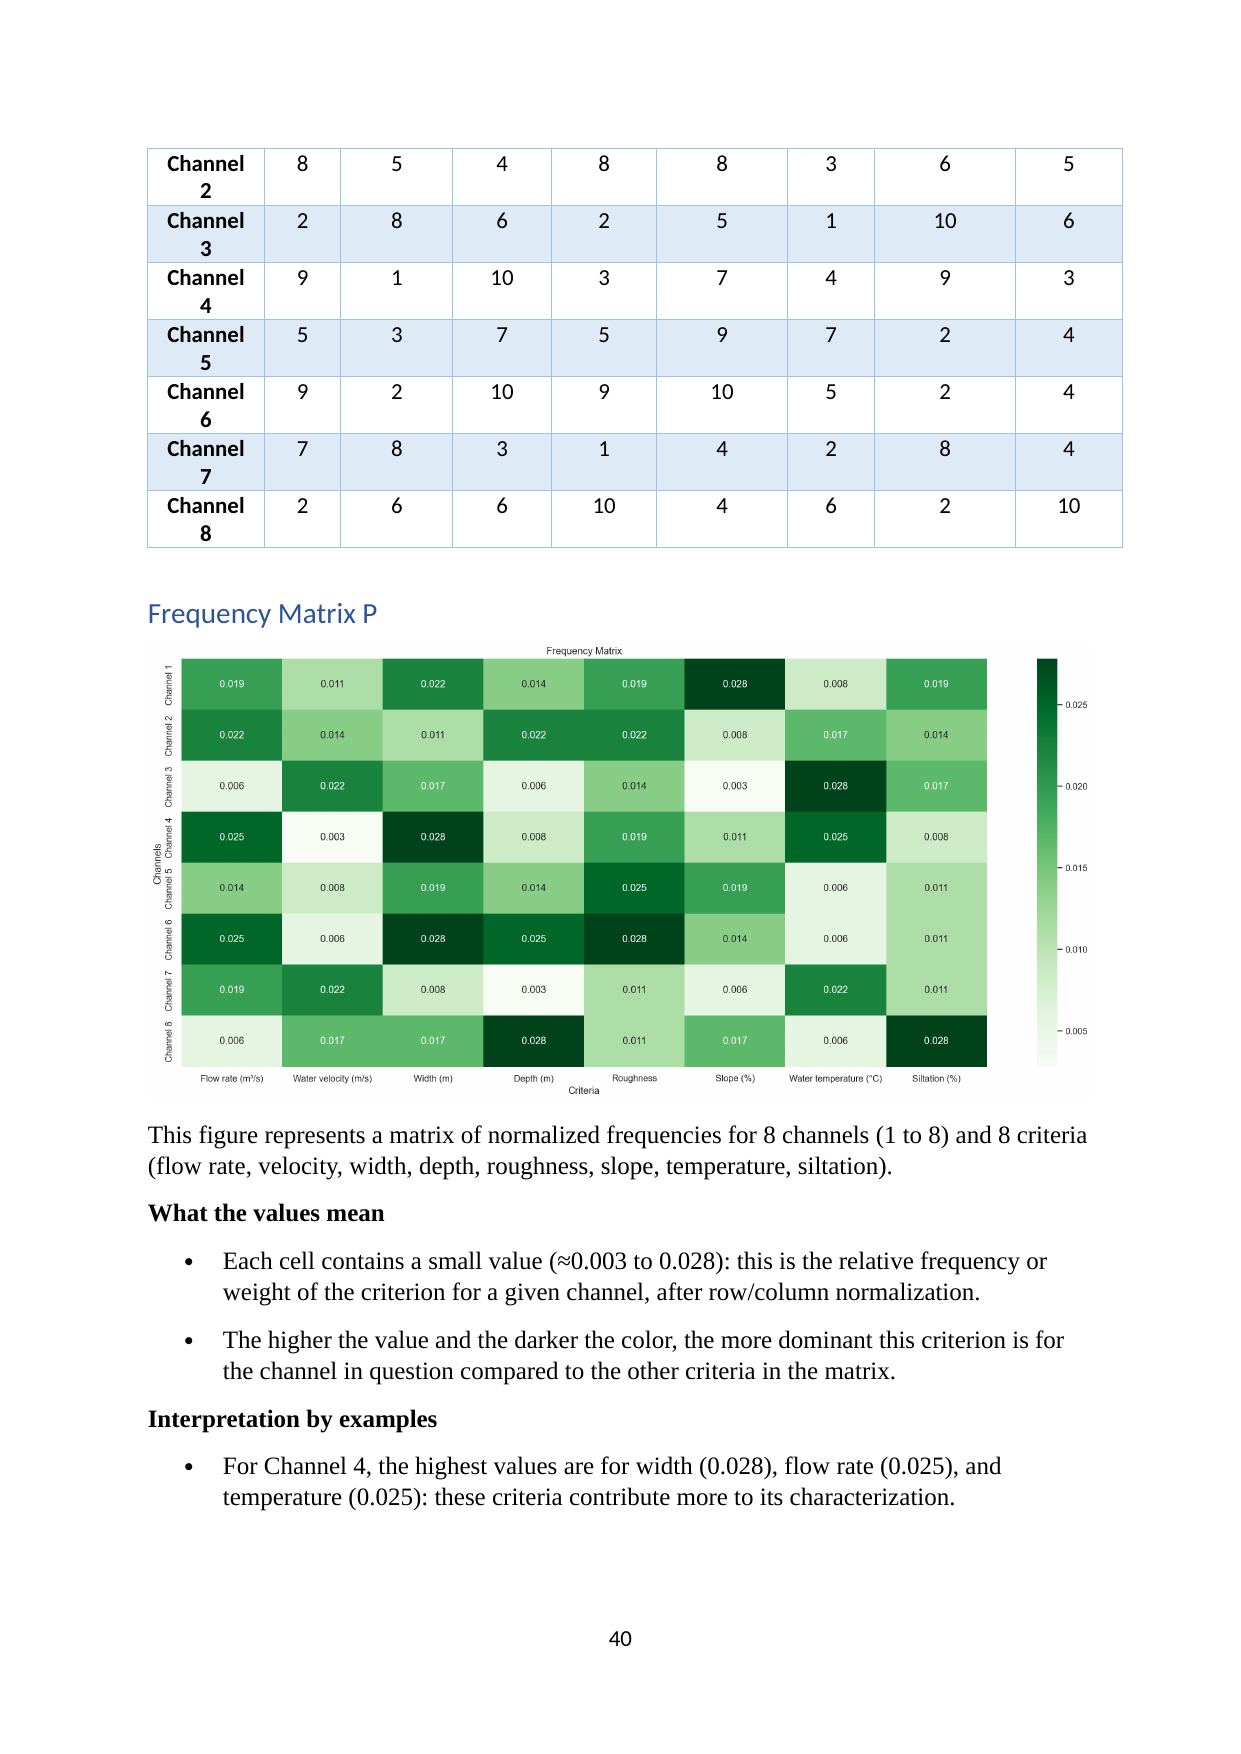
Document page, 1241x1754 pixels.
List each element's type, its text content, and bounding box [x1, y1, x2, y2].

table_cell 10 [657, 377, 787, 433]
table_cell 3 [453, 434, 551, 490]
table_cell 3 [552, 263, 656, 319]
table_cell Channel 6 [148, 377, 264, 433]
table_cell 9 [657, 320, 787, 376]
table_cell 7 [788, 320, 874, 376]
table_cell 10 [453, 377, 551, 433]
table_cell 10 [552, 491, 656, 547]
text This figure represents a matrix of normalized frequencies for 8 channels (1 to 8) and 8 criteria (flow rate, velocity, width, depth, roughness, slope, temperature, siltation). [148, 1120, 1093, 1179]
list The higher the value and the darker the color, the more dominant this criterion is for the channel in question compared to the other criteria in the matrix. [185, 1325, 1093, 1385]
list For Channel 4, the highest values ​​are for width (0.028), flow rate (0.025), and temperature (0.025): these criteria contribute more to its characterization. [185, 1451, 1093, 1511]
table_cell 9 [265, 377, 340, 433]
table_cell 4 [657, 491, 787, 547]
table_cell Channel 8 [148, 491, 264, 547]
table_cell 10 [1016, 491, 1122, 547]
text What the values ​​mean [148, 1198, 1093, 1227]
table_cell 8 [875, 434, 1015, 490]
table_cell 6 [875, 149, 1015, 205]
table_cell 4 [453, 149, 551, 205]
table_cell 2 [875, 377, 1015, 433]
table_cell 5 [341, 149, 452, 205]
table_cell 1 [788, 206, 874, 262]
table_cell 8 [657, 149, 787, 205]
table_cell 2 [552, 206, 656, 262]
table_cell Channel 4 [148, 263, 264, 319]
table_cell Channel 3 [148, 206, 264, 262]
table_cell 1 [552, 434, 656, 490]
table_cell 8 [552, 149, 656, 205]
table_cell 3 [788, 149, 874, 205]
table_cell 5 [657, 206, 787, 262]
table_cell 8 [341, 434, 452, 490]
table_cell 2 [788, 434, 874, 490]
table_cell 3 [341, 320, 452, 376]
table_cell 6 [788, 491, 874, 547]
text Interpretation by examples [148, 1404, 1093, 1432]
table_cell 9 [552, 377, 656, 433]
table_cell 4 [788, 263, 874, 319]
table_cell 6 [1016, 206, 1122, 262]
table_cell 7 [453, 320, 551, 376]
table_cell Channel 7 [148, 434, 264, 490]
table_cell 4 [657, 434, 787, 490]
table_cell 8 [341, 206, 452, 262]
table_cell 1 [341, 263, 452, 319]
table_cell 2 [875, 320, 1015, 376]
table_cell 2 [341, 377, 452, 433]
table_cell 5 [265, 320, 340, 376]
table_cell 10 [875, 206, 1015, 262]
table_cell 10 [453, 263, 551, 319]
table_cell 9 [875, 263, 1015, 319]
table_cell 9 [265, 263, 340, 319]
table_cell 4 [1016, 377, 1122, 433]
table_cell Channel 2 [148, 149, 264, 205]
table_cell 7 [265, 434, 340, 490]
table_cell 4 [1016, 434, 1122, 490]
list Each cell contains a small value (≈0.003 to 0.028): this is the relative frequency or weight of the criterion for a given channel, after row/column normalization. [185, 1246, 1093, 1306]
table_cell 8 [265, 149, 340, 205]
table_cell 4 [1016, 320, 1122, 376]
table_cell Channel 5 [148, 320, 264, 376]
table_cell 2 [265, 206, 340, 262]
table_cell 6 [453, 206, 551, 262]
table_cell 7 [657, 263, 787, 319]
table_cell 5 [788, 377, 874, 433]
table_cell 2 [265, 491, 340, 547]
table_cell 2 [875, 491, 1015, 547]
subtitle Frequency Matrix P [148, 595, 1093, 631]
table_cell 6 [453, 491, 551, 547]
picture [147, 641, 1093, 1101]
table_cell 5 [552, 320, 656, 376]
table_cell 3 [1016, 263, 1122, 319]
table_cell 5 [1016, 149, 1122, 205]
table_cell 6 [341, 491, 452, 547]
